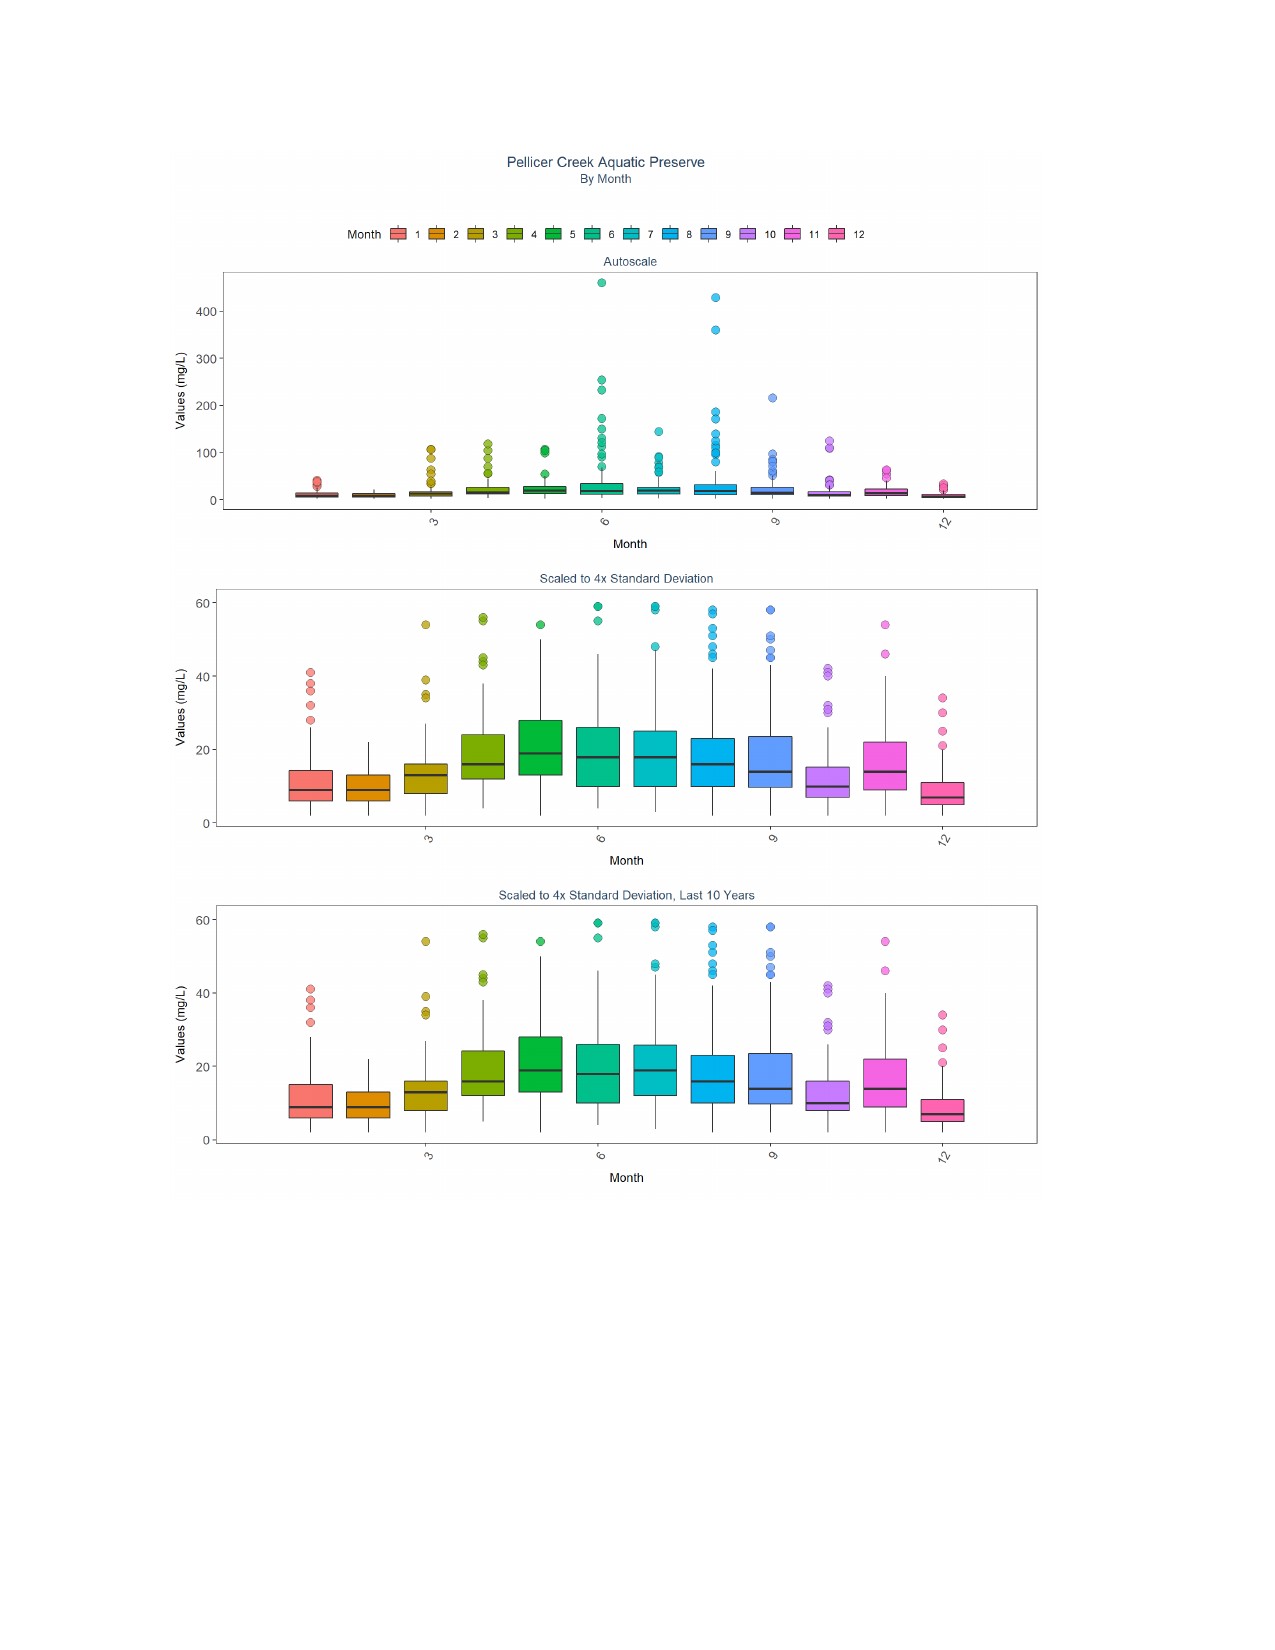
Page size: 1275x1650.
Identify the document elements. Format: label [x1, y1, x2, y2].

picture [168, 150, 1044, 1200]
